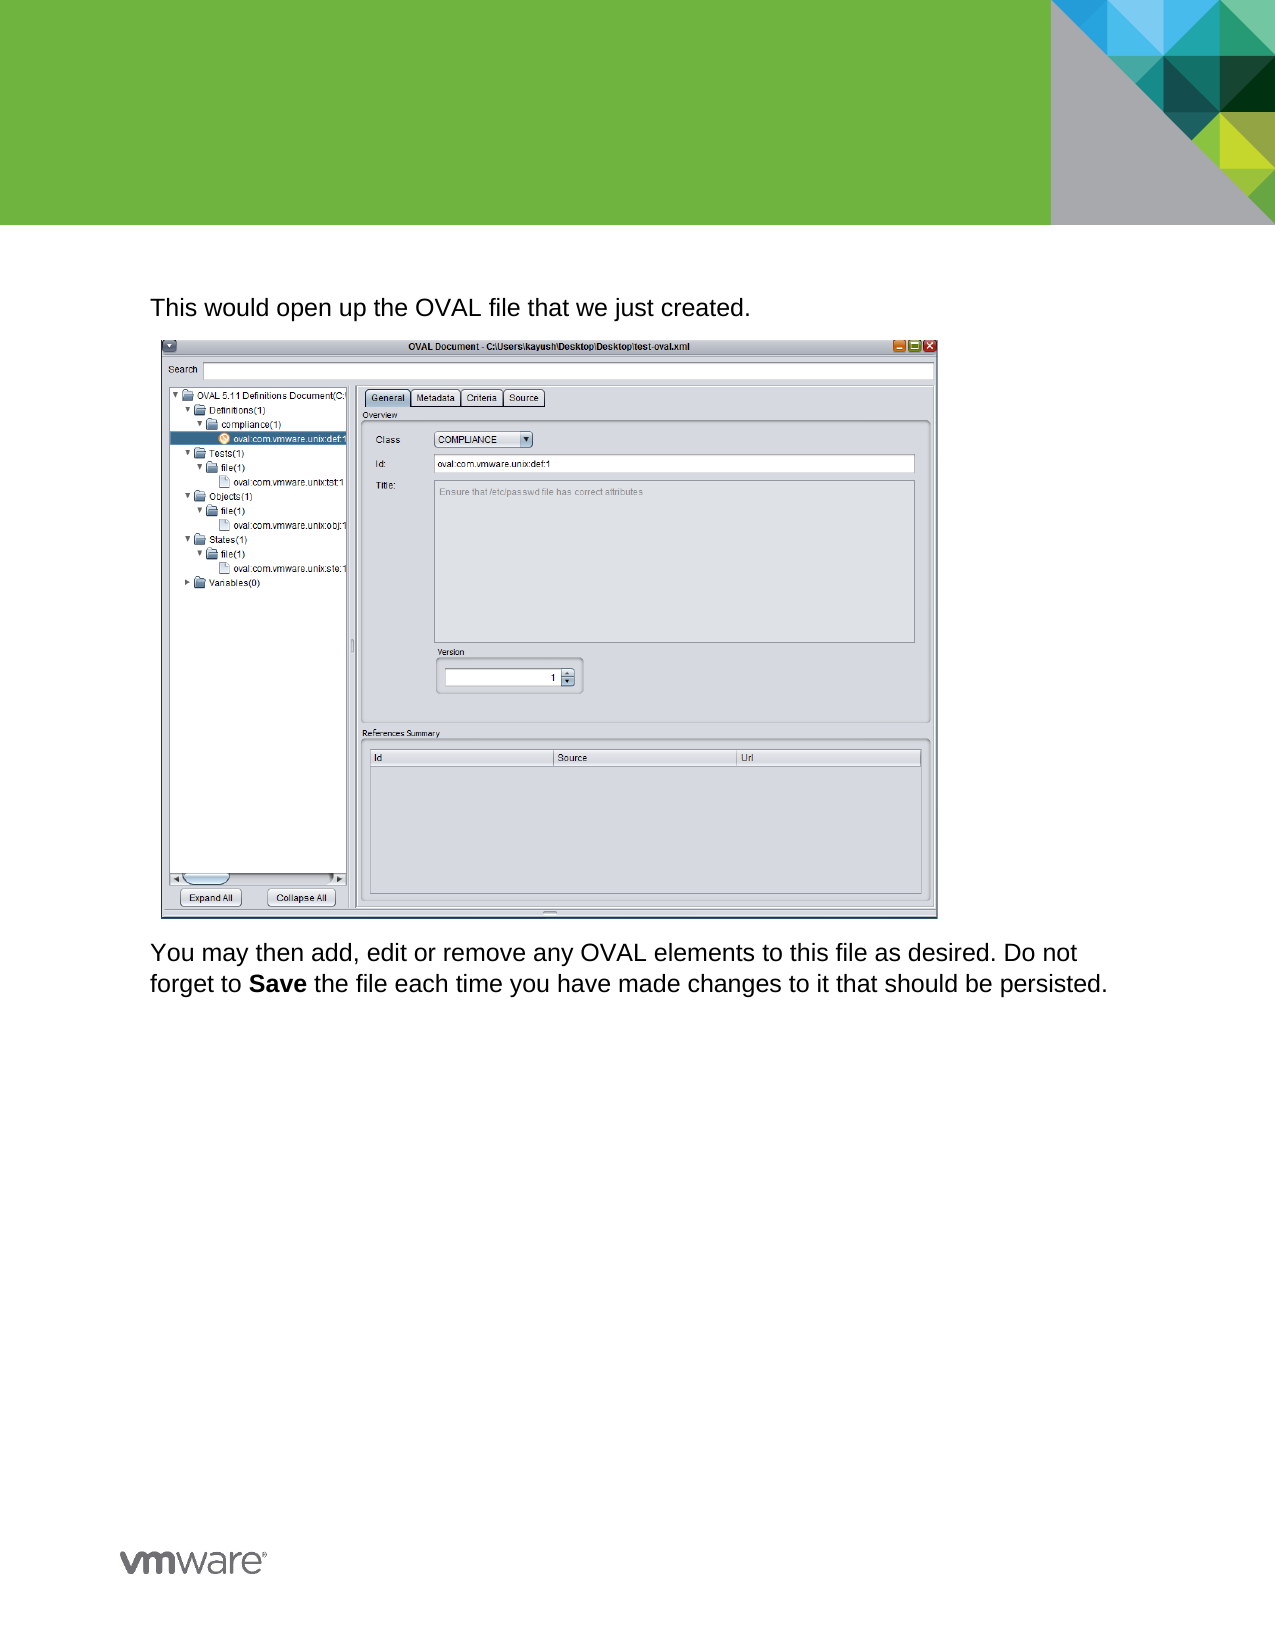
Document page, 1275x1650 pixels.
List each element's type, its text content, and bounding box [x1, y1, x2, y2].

text You may then add, edit or remove any OVAL elements to this file as desired. Do not forget to Save the file each time you have made changes to it that should be persisted. [150, 938, 1125, 997]
picture [161, 340, 938, 919]
picture [97, 1529, 289, 1596]
picture [0, 0, 1275, 225]
text This would open up the OVAL file that we just created. [150, 293, 1125, 322]
